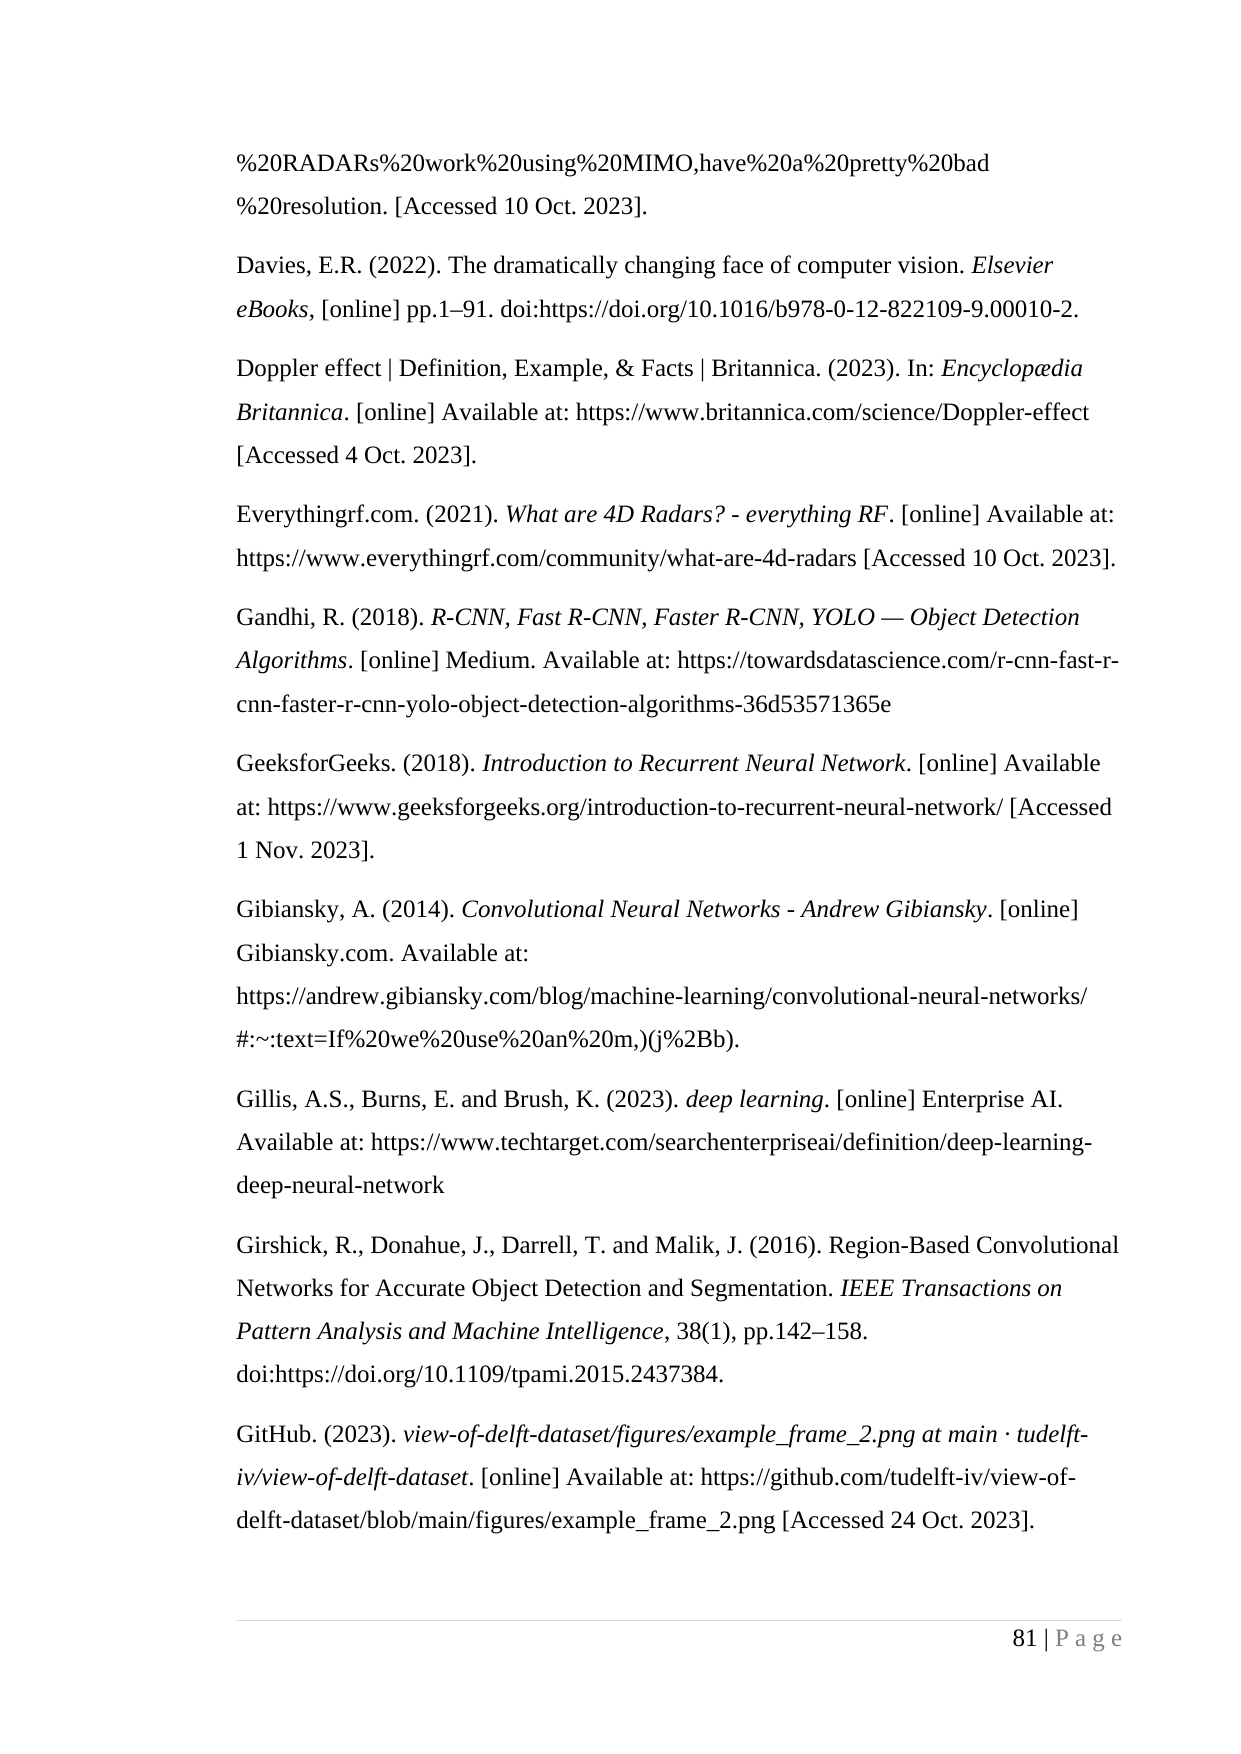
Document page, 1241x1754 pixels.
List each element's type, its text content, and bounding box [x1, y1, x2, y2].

text Gillis, A.S., Burns, E. and Brush, K. (2023). deep learning. [online] Enterprise AI. Available at: https://www.techtarget.com/searchenterpriseai/definition/deep-learning-deep-neural-network [236, 1084, 1122, 1199]
text Everythingrf.com. (2021). What are 4D Radars? - everything RF. [online] Available at: https://www.everythingrf.com/community/what-are-4d-radars [Accessed 10 Oct. 2023]. [236, 499, 1122, 571]
text Gandhi, R. (2018). R-CNN, Fast R-CNN, Faster R-CNN, YOLO — Object Detection Algorithms. [online] Medium. Available at: https://towardsdatascience.com/r-cnn-fast-r-cnn-faster-r-cnn-yolo-object-detection-algorithms-36d53571365e [236, 602, 1122, 717]
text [236, 148, 1122, 219]
text Doppler effect | Definition, Example, & Facts | Britannica. (2023). In: Encyclopædia Britannica. [online] Available at: https://www.britannica.com/science/Doppler-effect [Accessed 4 Oct. 2023]. [236, 353, 1122, 468]
text Gibiansky, A. (2014). Convolutional Neural Networks - Andrew Gibiansky. [online] Gibiansky.com. Available at: https://andrew.gibiansky.com/blog/machine-learning/convolutional-neural-networks/#:~:text=If%20we%20use%20an%20m,)(j%2Bb). [236, 894, 1122, 1053]
text GitHub. (2023). view-of-delft-dataset/figures/example_frame_2.png at main · tudelft-iv/view-of-delft-dataset. [online] Available at: https://github.com/tudelft-iv/view-of-delft-dataset/blob/main/figures/example_frame_2.png [Accessed 24 Oct. 2023]. [236, 1419, 1122, 1534]
text Girshick, R., Donahue, J., Darrell, T. and Malik, J. (2016). Region-Based Convolutional Networks for Accurate Object Detection and Segmentation. IEEE Transactions on Pattern Analysis and Machine Intelligence, 38(1), pp.142–158. doi:https://doi.org/10.1109/tpami.2015.2437384. [236, 1230, 1122, 1388]
text Davies, E.R. (2022). The dramatically changing face of computer vision. Elsevier eBooks, [online] pp.1–91. doi:https://doi.org/10.1016/b978-0-12-822109-9.00010-2. [236, 251, 1122, 322]
text GeeksforGeeks. (2018). Introduction to Recurrent Neural Network. [online] Available at: https://www.geeksforgeeks.org/introduction-to-recurrent-neural-network/ [Accessed 1 Nov. 2023]. [236, 748, 1122, 863]
